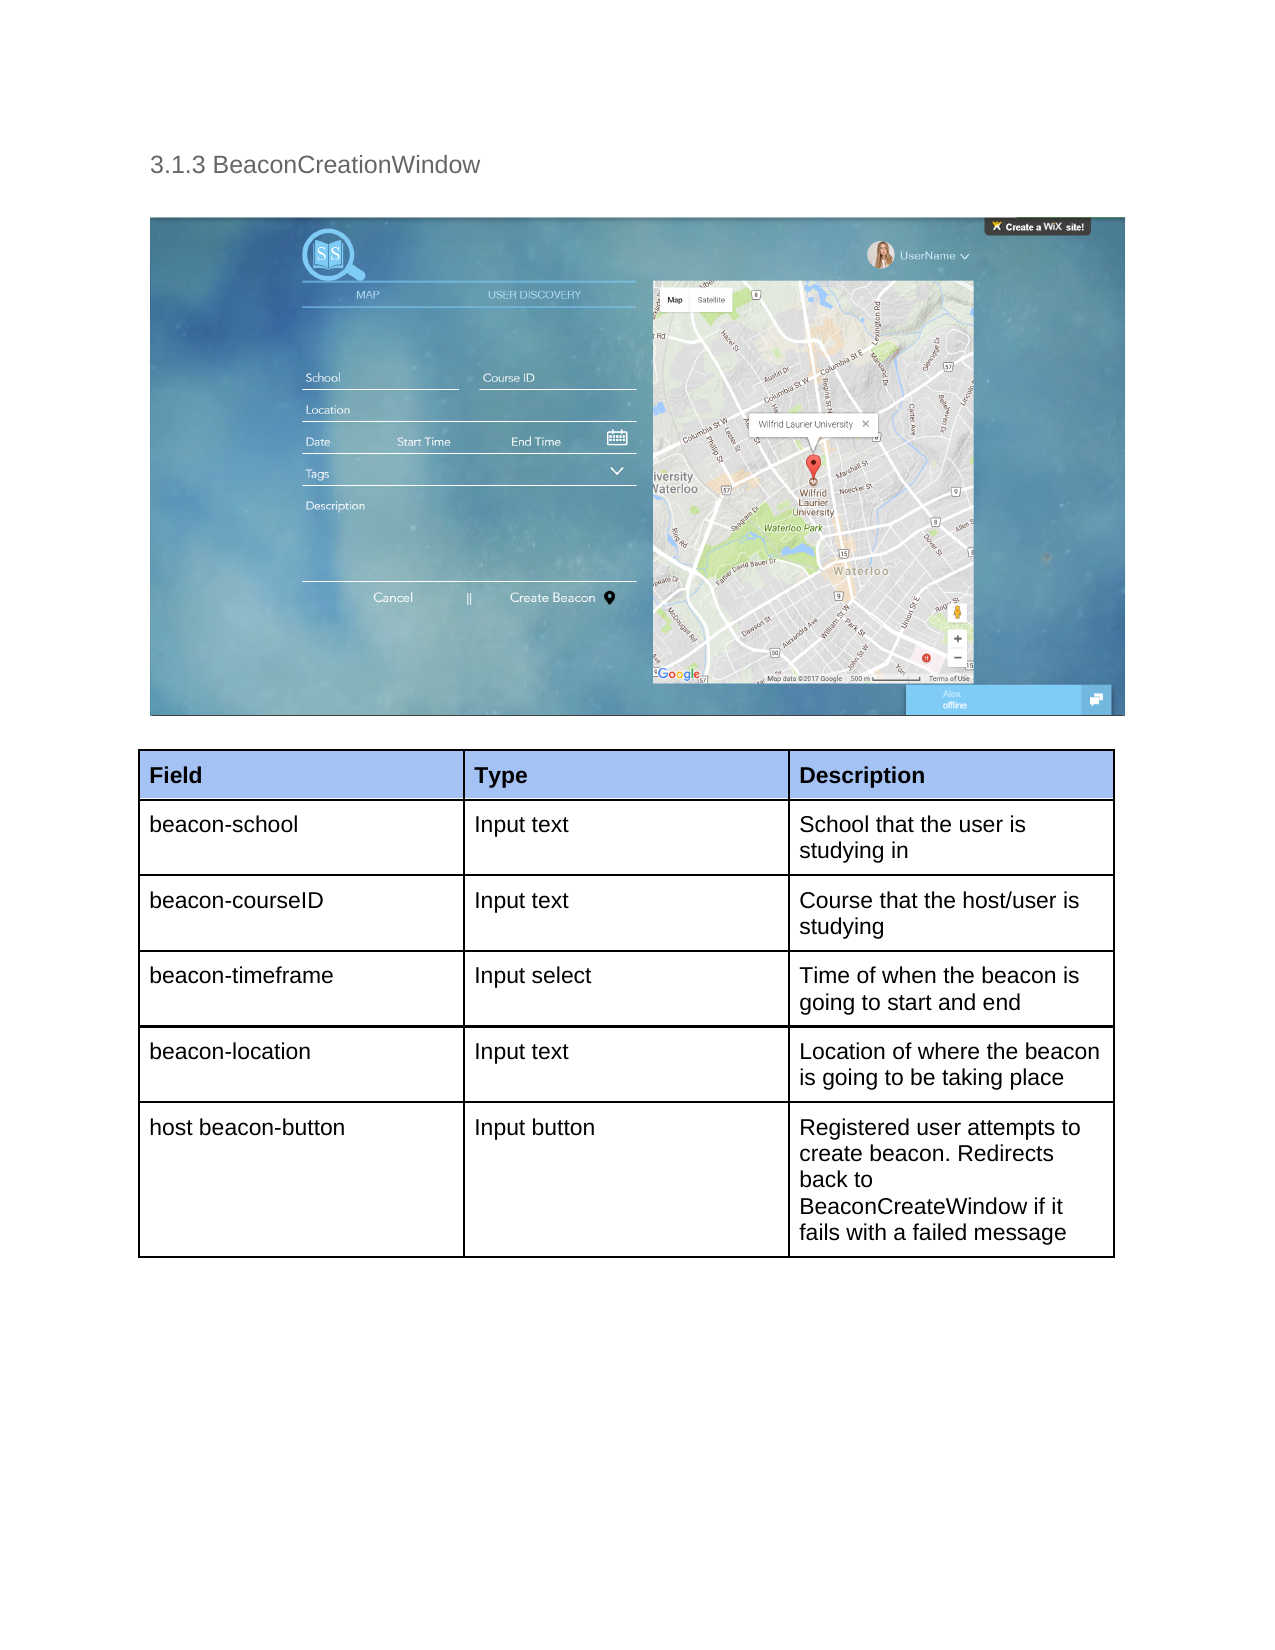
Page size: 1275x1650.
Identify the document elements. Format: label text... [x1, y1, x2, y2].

table_header Type [465, 751, 788, 798]
table_cell Course that the host/user is studying [790, 876, 1113, 950]
table_cell beacon-school [140, 801, 463, 874]
table_header Field [140, 751, 463, 798]
table_cell beacon-courseID [140, 876, 463, 950]
subtitle 3.1.3 BeaconCreationWindow [150, 150, 1125, 179]
table_cell School that the user is studying in [790, 801, 1113, 874]
picture [150, 217, 1125, 716]
table_cell Input button [465, 1103, 788, 1256]
table_cell Time of when the beacon is going to start and end [790, 952, 1113, 1025]
table_cell Input text [465, 801, 788, 874]
table_cell Location of where the beacon is going to be taking place [790, 1028, 1113, 1101]
table_header Description [790, 751, 1113, 798]
table_cell Registered user attempts to create beacon. Redirects back to BeaconCreateWindow if it fails with a failed message [790, 1103, 1113, 1256]
table_cell Input text [465, 1028, 788, 1101]
table_cell host beacon-button [140, 1103, 463, 1256]
table_cell Input text [465, 876, 788, 950]
table_cell Input select [465, 952, 788, 1025]
table_cell beacon-timeframe [140, 952, 463, 1025]
table_cell beacon-location [140, 1028, 463, 1101]
